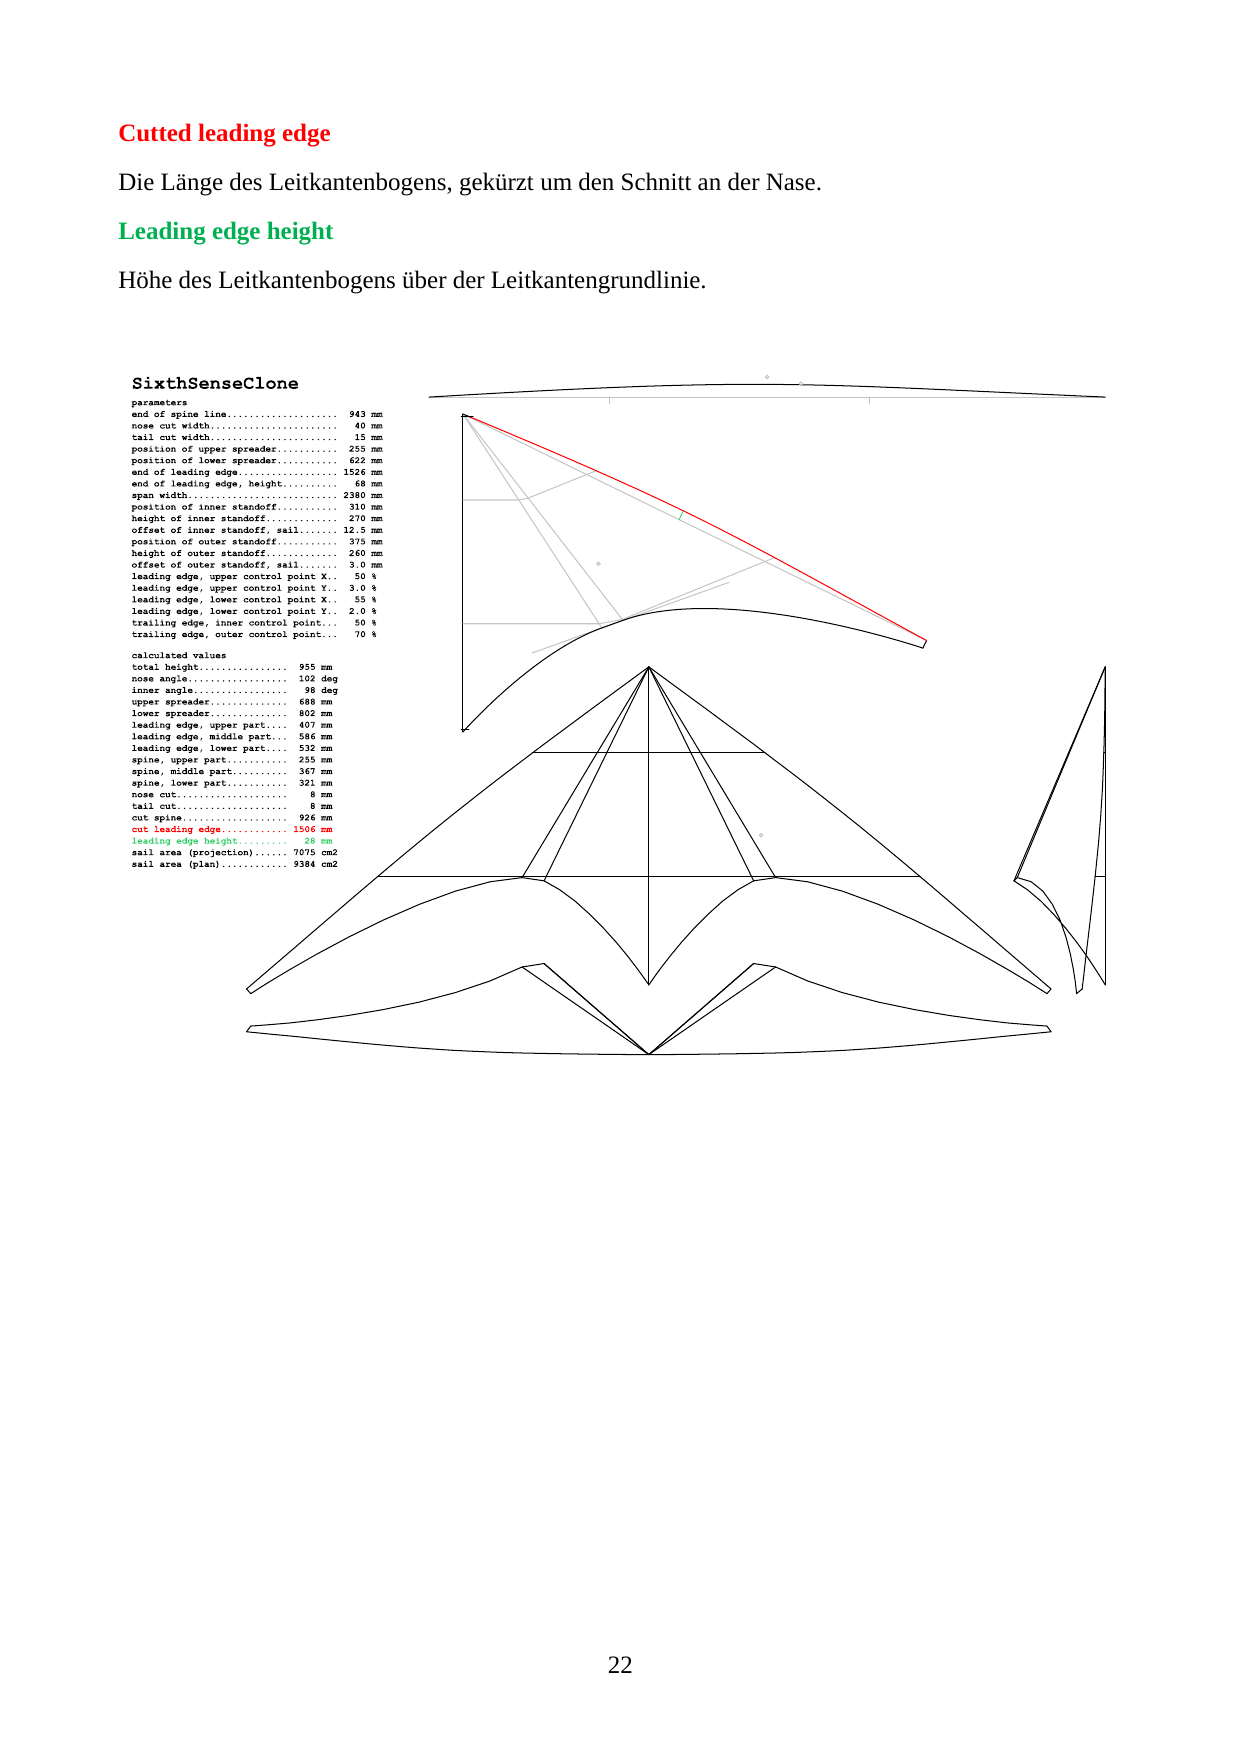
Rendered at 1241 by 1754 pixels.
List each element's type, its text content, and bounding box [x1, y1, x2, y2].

text Cutted leading edge [118, 118, 1122, 147]
text Höhe des Leitkantenbogens über der Leitkantengrundlinie. [118, 265, 1122, 294]
text Die Länge des Leitkantenbogens, gekürzt um den Schnitt an der Nase. [118, 167, 1122, 196]
text Leading edge height [118, 216, 1122, 245]
